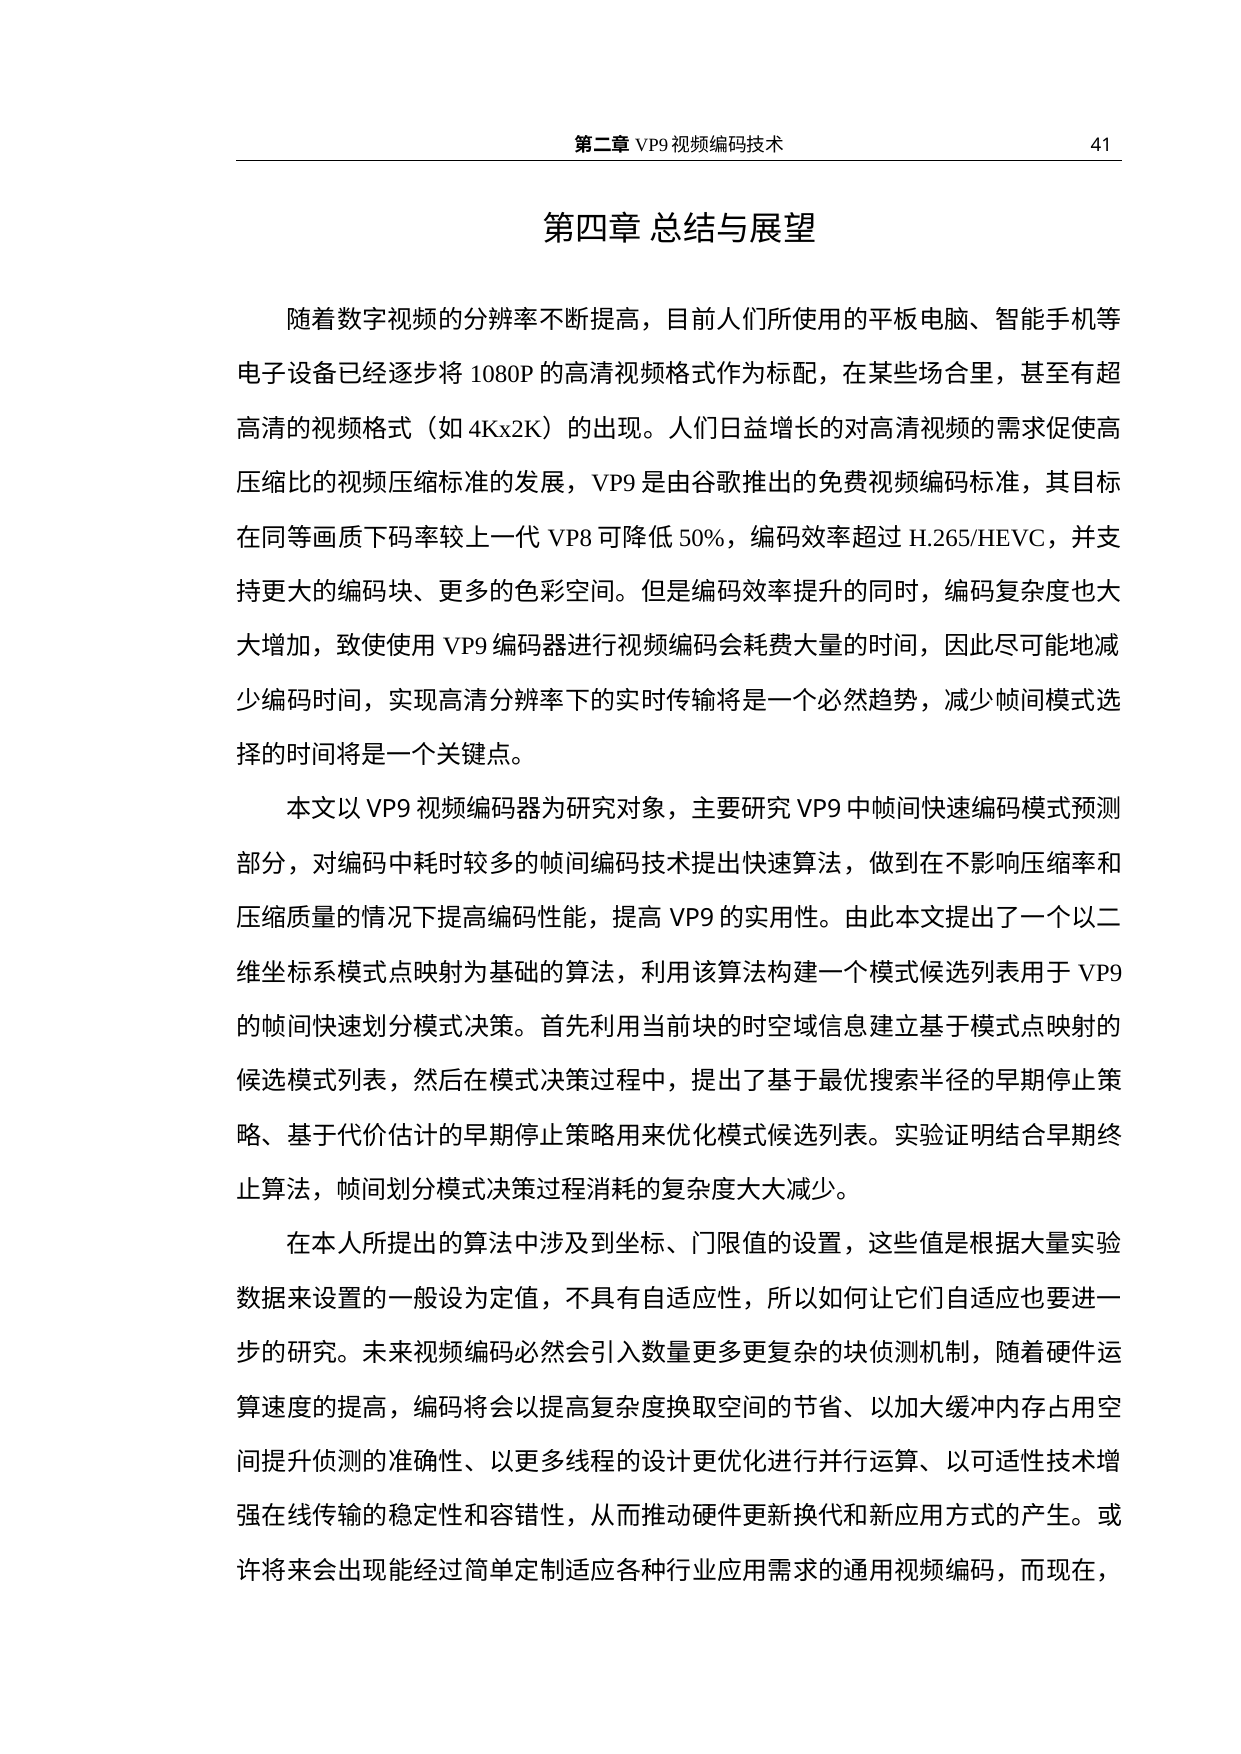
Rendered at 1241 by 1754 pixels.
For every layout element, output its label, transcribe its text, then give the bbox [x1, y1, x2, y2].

subtitle 第四章 总结与展望 [236, 202, 1122, 250]
text 随着数字视频的分辨率不断提高，目前人们所使用的平板电脑、智能手机等电子设备已经逐步将1080P的高清视频格式作为标配，在某些场合里，甚至有超高清的视频格式（如4Kx2K）的出现。人们日益增长的对高清视频的需求促使高压缩比的视频压缩标准的发展，VP9是由谷歌推出的免费视频编码标准，其目标在同等画质下码率较上一代VP8可降低50%，编码效率超过H.265/HEVC，并支持更大的编码块、更多的色彩空间。但是编码效率提升的同时，编码复杂度也大大增加，致使使用VP9编码器进行视频编码会耗费大量的时间，因此尽可能地减少编码时间，实现高清分辨率下的实时传输将是一个必然趋势，减少帧间模式选择的时间将是一个关键点。 [236, 299, 1122, 771]
text 本文以VP9视频编码器为研究对象，主要研究VP9中帧间快速编码模式预测部分，对编码中耗时较多的帧间编码技术提出快速算法，做到在不影响压缩率和压缩质量的情况下提高编码性能，提高VP9的实用性。由此本文提出了一个以二维坐标系模式点映射为基础的算法，利用该算法构建一个模式候选列表用于VP9的帧间快速划分模式决策。首先利用当前块的时空域信息建立基于模式点映射的候选模式列表，然后在模式决策过程中，提出了基于最优搜索半径的早期停止策略、基于代价估计的早期停止策略用来优化模式候选列表。实验证明结合早期终止算法，帧间划分模式决策过程消耗的复杂度大大减少。 [236, 789, 1122, 1206]
